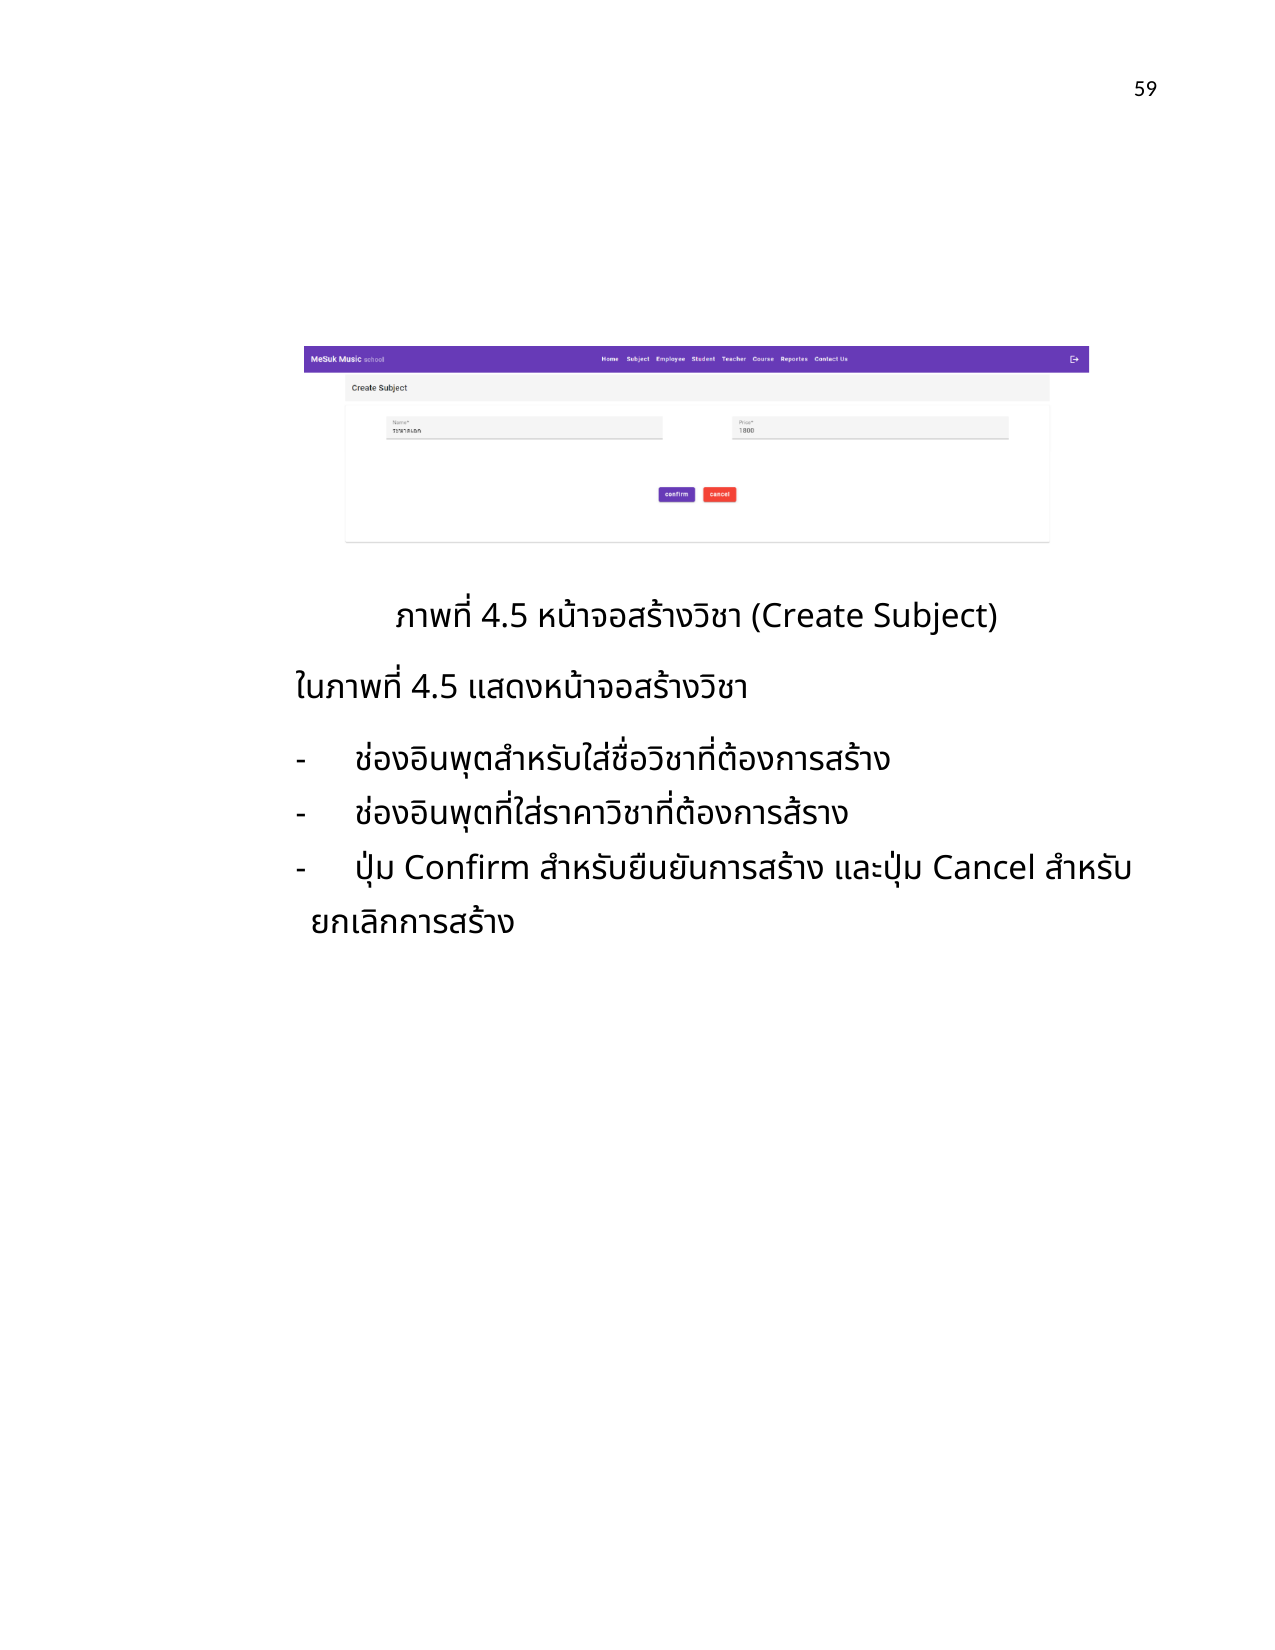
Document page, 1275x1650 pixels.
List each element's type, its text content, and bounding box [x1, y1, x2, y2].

list ปุ่ม Confirm สำหรับยืนยันการสร้าง และปุ่ม Cancel สำหรับยกเลิกการสร้าง [295, 843, 1157, 948]
list ช่องอินพุตสำหรับใส่ชื่อวิชาที่ต้องการสร้าง [295, 734, 1157, 785]
text ในภาพที่ 4.5 แสดงหน้าจอสร้างวิชา [236, 663, 1157, 714]
text ภาพที่ 4.5 หน้าจอสร้างวิชา (Create Subject) [236, 592, 1157, 642]
list ช่องอินพุตที่ใส่ราคาวิชาที่ต้องการส้ราง [295, 789, 1157, 839]
picture [304, 346, 1090, 573]
